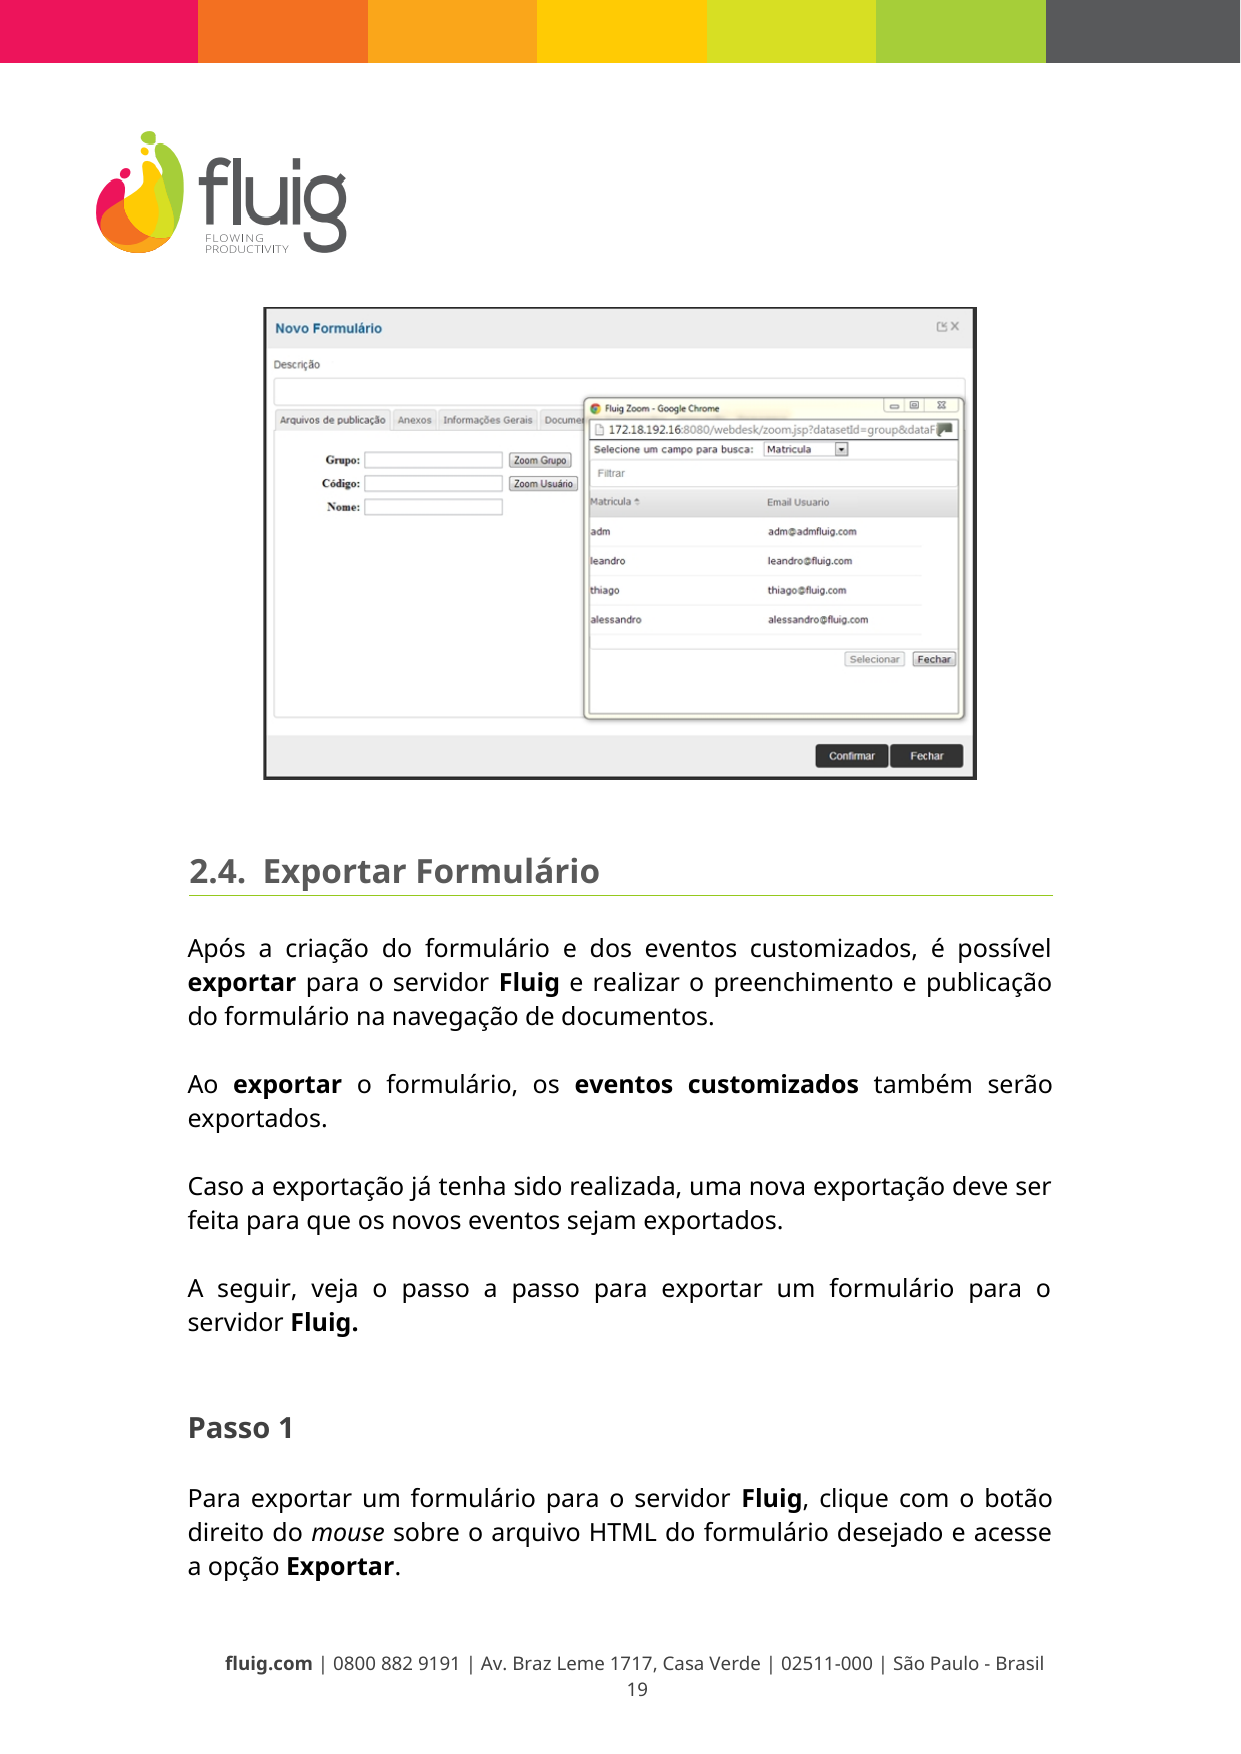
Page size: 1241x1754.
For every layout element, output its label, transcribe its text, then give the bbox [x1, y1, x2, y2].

subtitle Exportar Formulário [189, 848, 1053, 895]
text Caso a exportação já tenha sido realizada, uma nova exportação deve ser feita para que os novos eventos sejam exportados. [187, 1169, 1053, 1237]
text A seguir, veja o passo a passo para exportar um formulário para o servidor Fluig. [187, 1271, 1053, 1339]
text Para exportar um formulário para o servidor Fluig, clique com o botão direito do mouse sobre o arquivo HTML do formulário desejado e acesse a opção Exportar. [187, 1481, 1053, 1583]
text Passo 1 [187, 1407, 1053, 1447]
text Após a criação do formulário e dos eventos customizados, é possível exportar para o servidor Fluig e realizar o preenchimento e publicação do formulário na navegação de documentos. [187, 930, 1053, 1032]
picture [263, 307, 977, 780]
text Ao exportar o formulário, os eventos customizados também serão exportados. [187, 1066, 1053, 1134]
